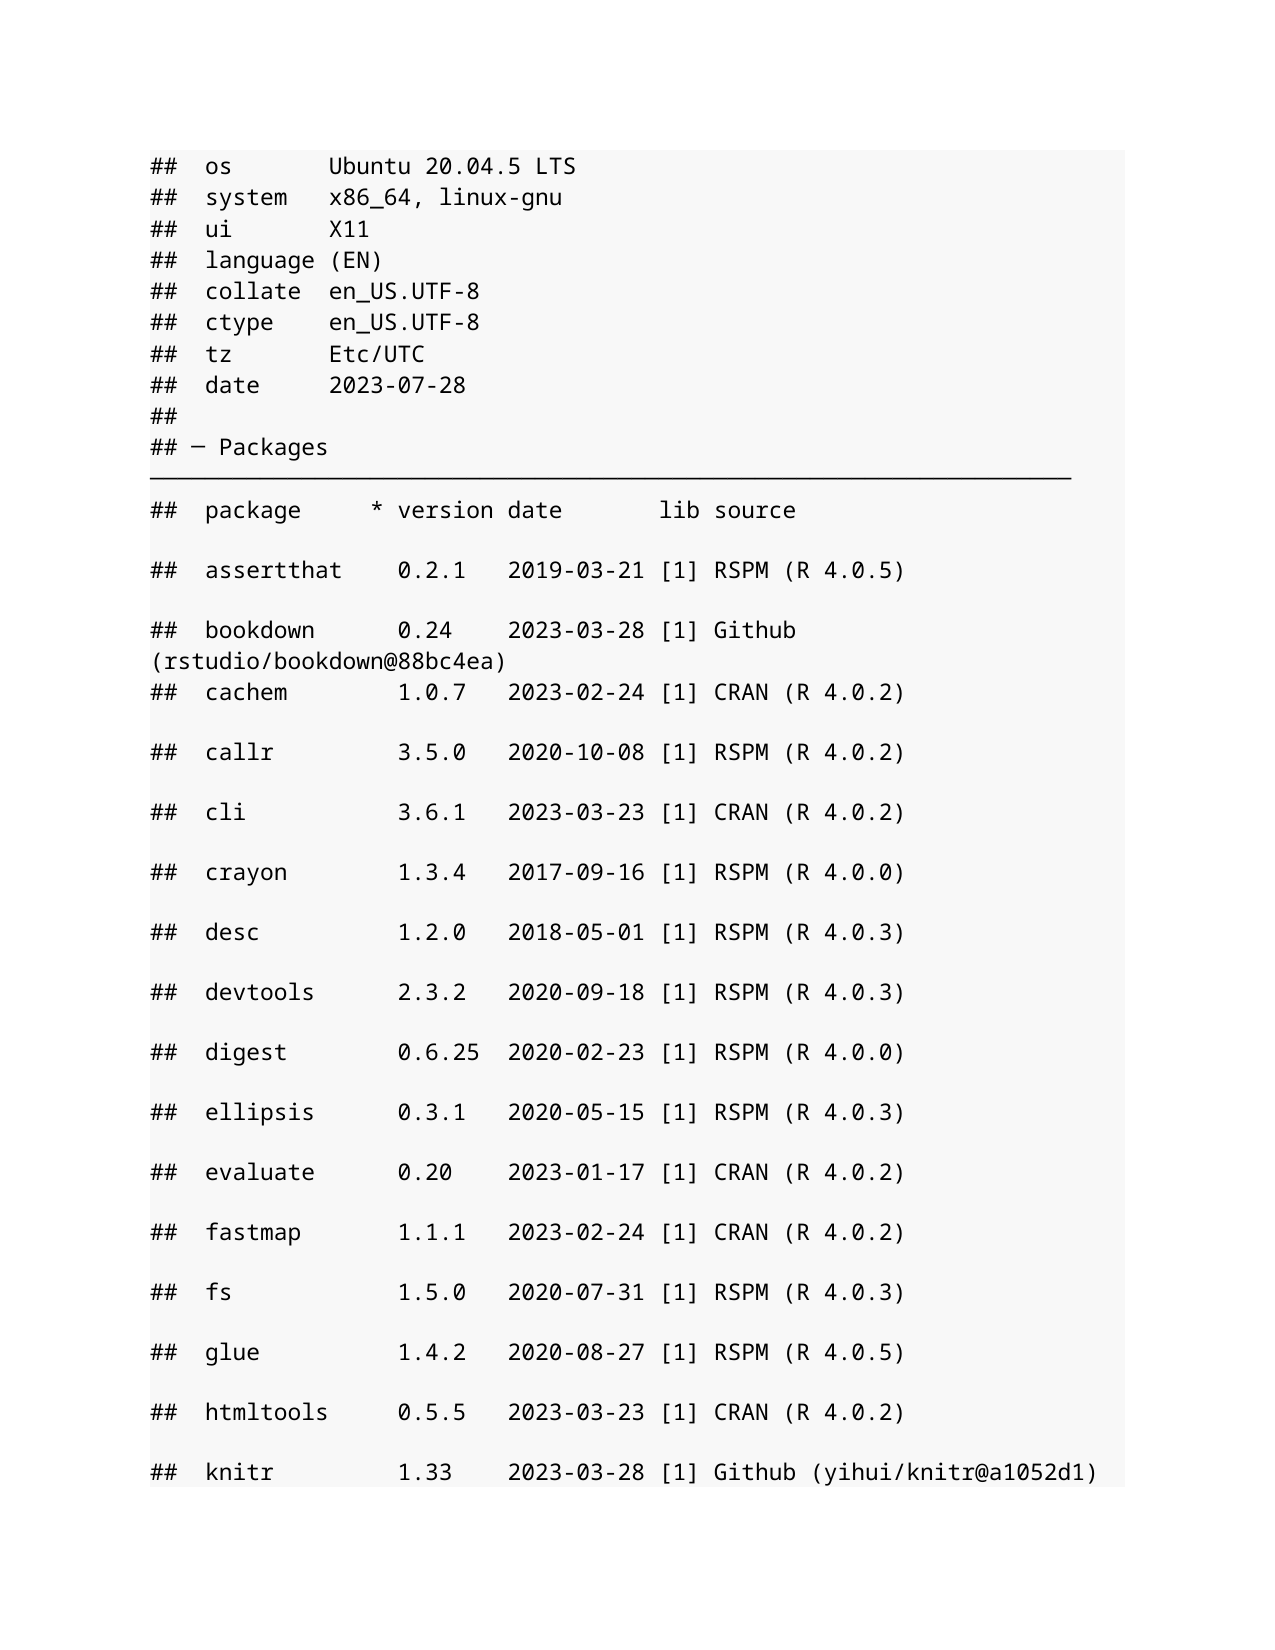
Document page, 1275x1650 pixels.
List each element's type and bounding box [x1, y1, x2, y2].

text [150, 150, 1125, 1487]
